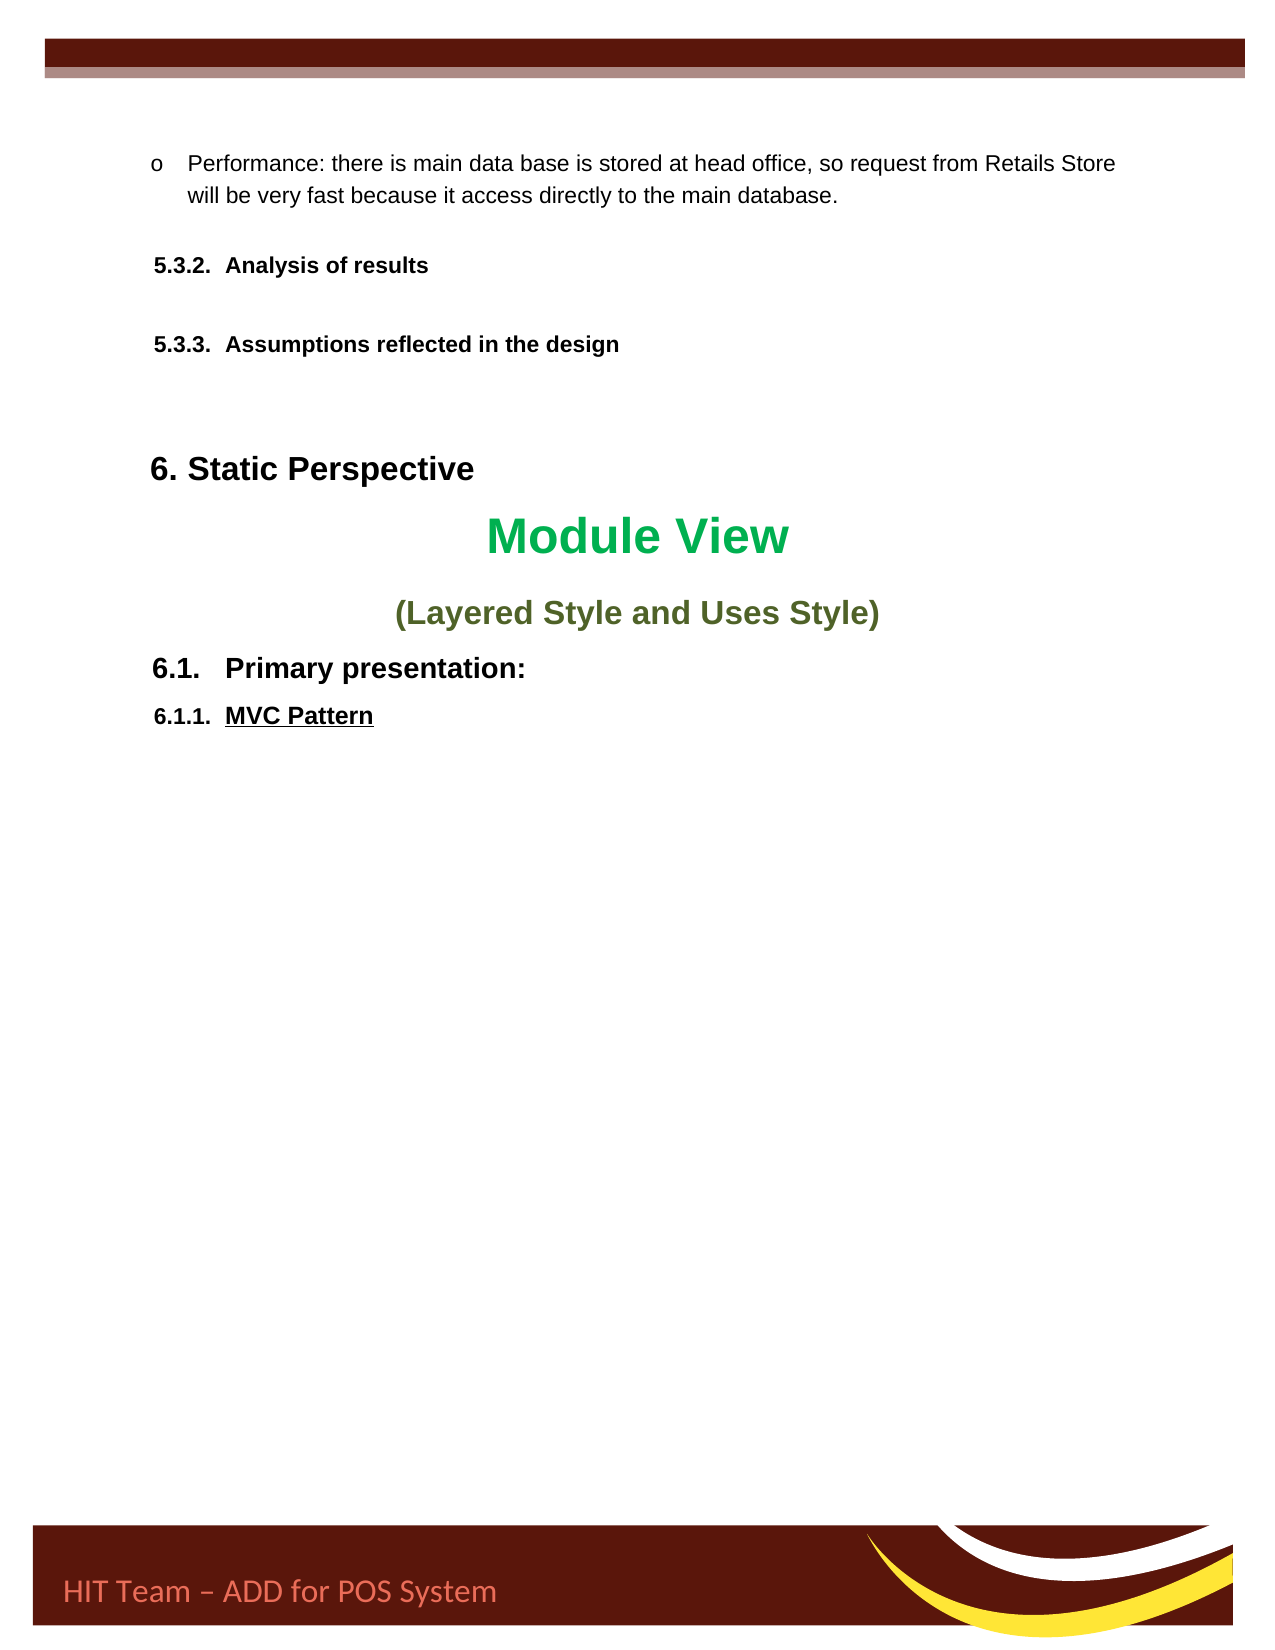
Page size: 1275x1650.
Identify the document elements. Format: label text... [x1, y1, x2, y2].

list Analysis of results [154, 252, 1125, 278]
list Performance: there is main data base is stored at head office, so request from Retails Store will be very fast because it access directly to the main database. [150, 150, 1125, 208]
list Module View [150, 507, 1125, 564]
list (Layered Style and Uses Style) [150, 593, 1125, 632]
list Primary presentation: [152, 651, 1125, 684]
list Assumptions reflected in the design [154, 331, 1125, 357]
list MVC Pattern [154, 701, 1125, 730]
list Static Perspective [150, 449, 1125, 488]
